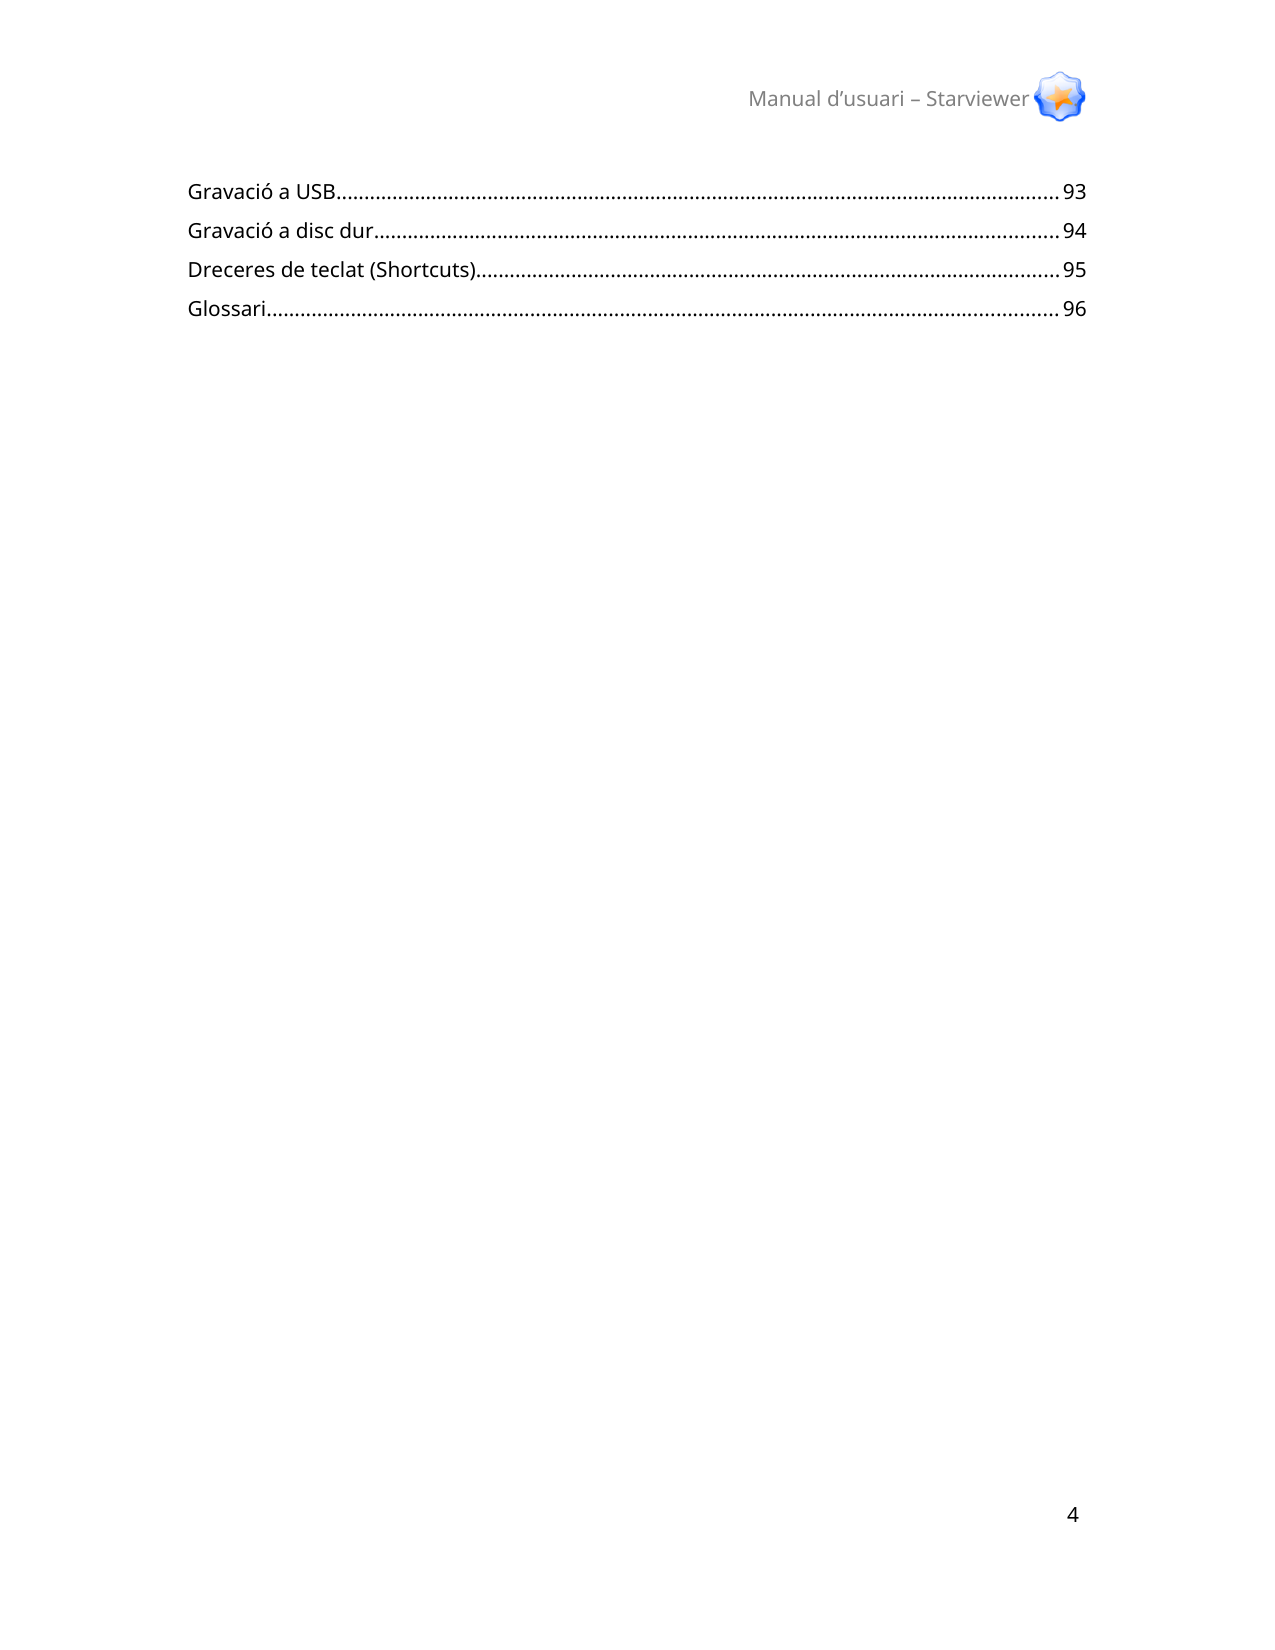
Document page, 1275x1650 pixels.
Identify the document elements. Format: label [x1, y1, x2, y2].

picture [1033, 71, 1086, 122]
